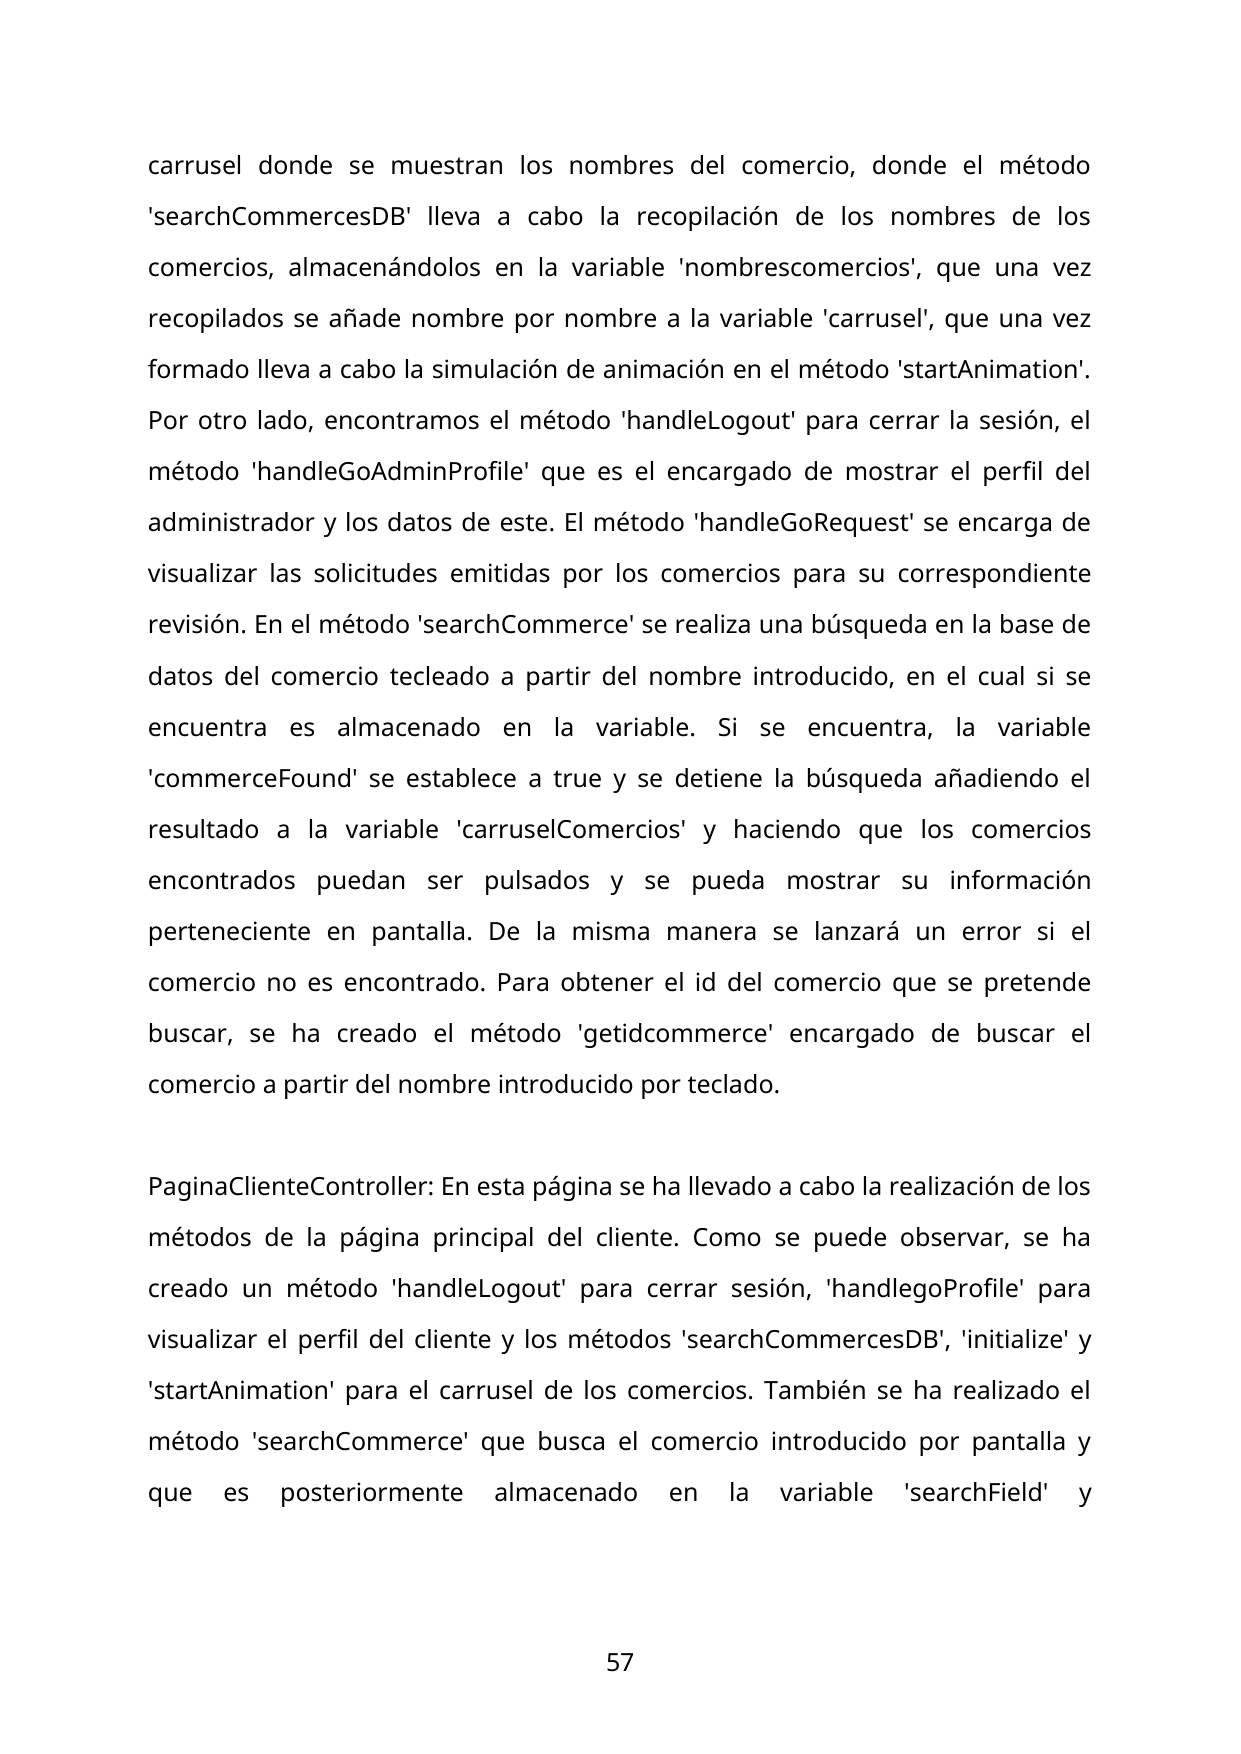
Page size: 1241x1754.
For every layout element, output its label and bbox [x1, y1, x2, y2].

text [148, 1168, 1092, 1509]
text [148, 148, 1092, 1101]
